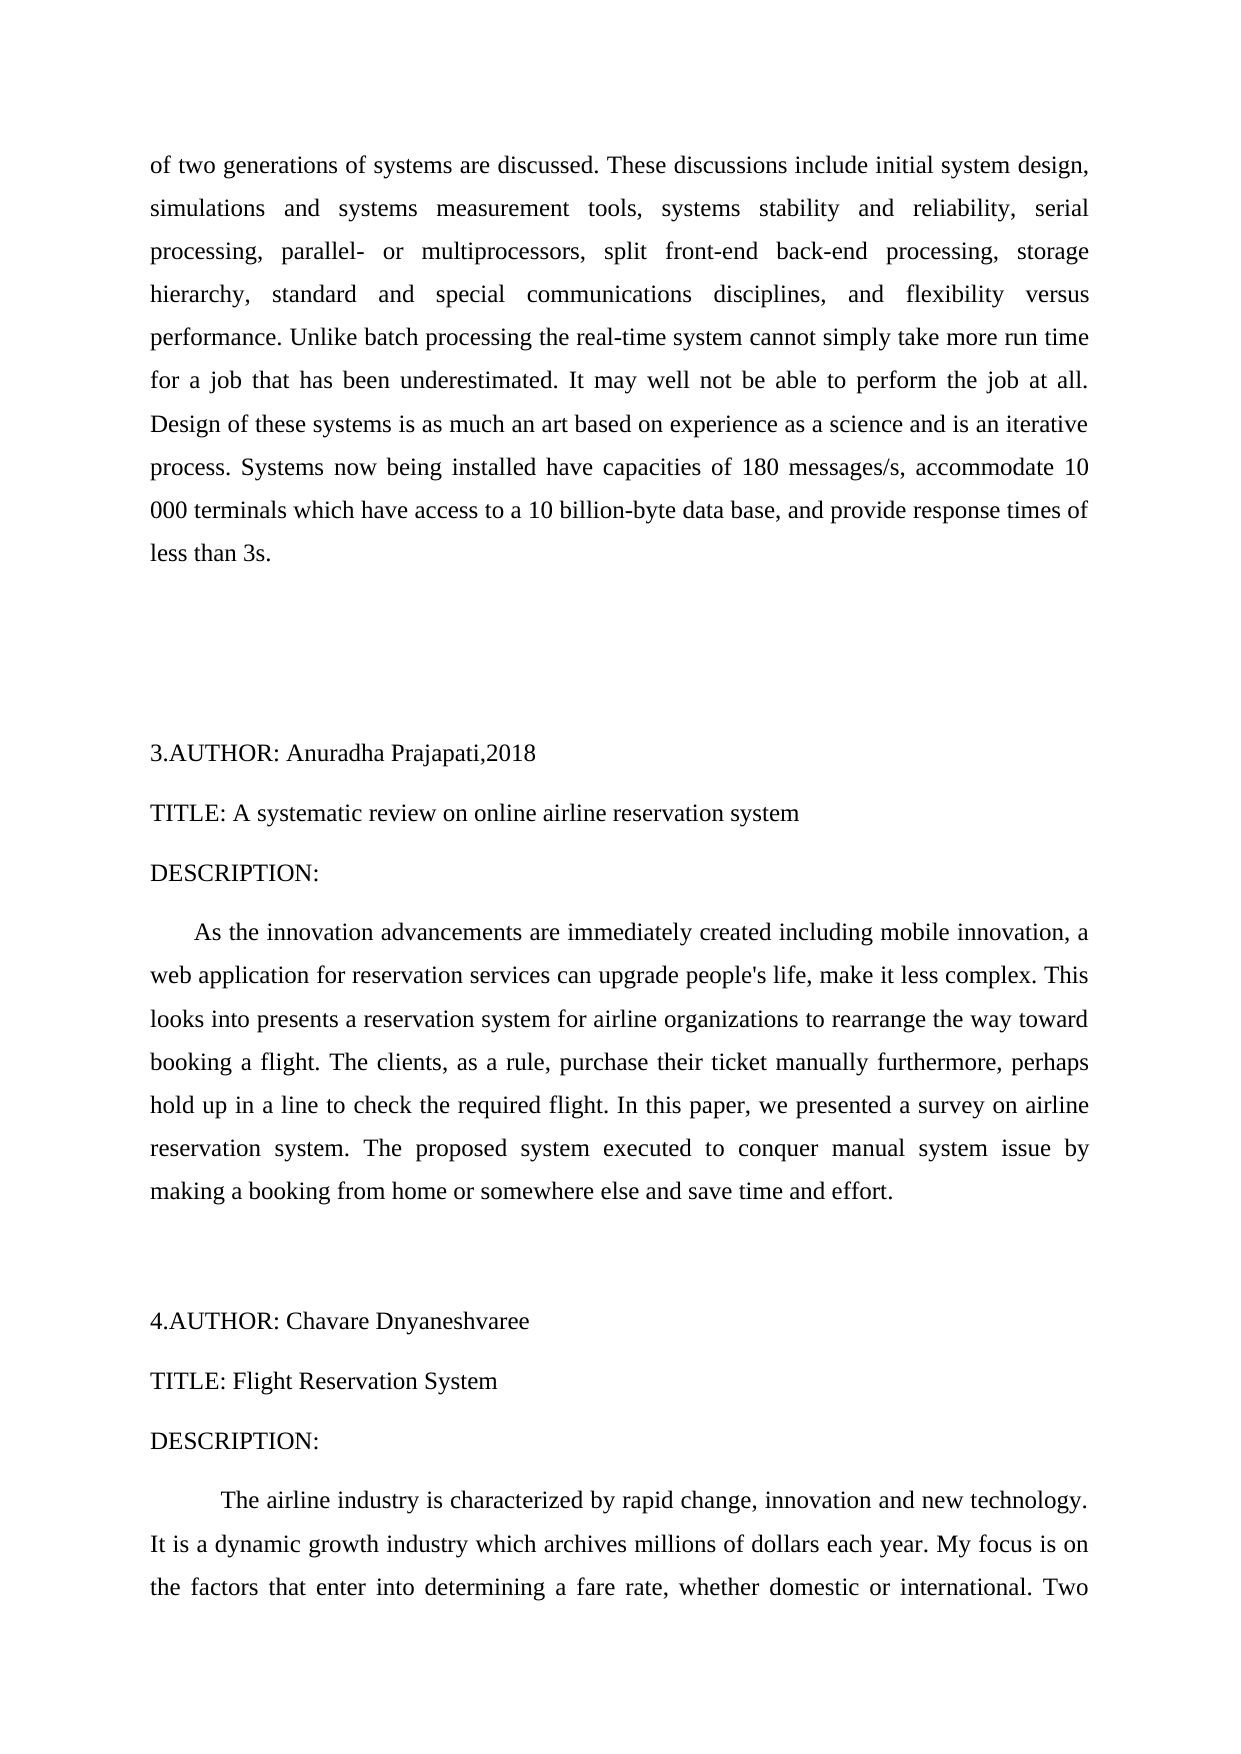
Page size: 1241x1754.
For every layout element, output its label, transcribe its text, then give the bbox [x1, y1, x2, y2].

text TITLE: A systematic review on online airline reservation system [150, 798, 1090, 827]
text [150, 1486, 1090, 1601]
text TITLE: Flight Reservation System [150, 1366, 1090, 1395]
text 3.AUTHOR: Anuradha Prajapati,2018 [150, 738, 1090, 767]
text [150, 150, 1090, 567]
text As the innovation advancements are immediately created including mobile innovation, a web application for reservation services can upgrade people's life, make it less complex. This looks into presents a reservation system for airline organizations to rearrange the way toward booking a flight. The clients, as a rule, purchase their ticket manually furthermore, perhaps hold up in a line to check the required flight. In this paper, we presented a survey on airline reservation system. The proposed system executed to conquer manual system issue by making a booking from home or somewhere else and save time and effort. [150, 917, 1090, 1205]
text DESCRIPTION: [150, 1426, 1090, 1454]
text 4.AUTHOR: Chavare Dnyaneshvaree [150, 1306, 1090, 1335]
text DESCRIPTION: [150, 858, 1090, 886]
